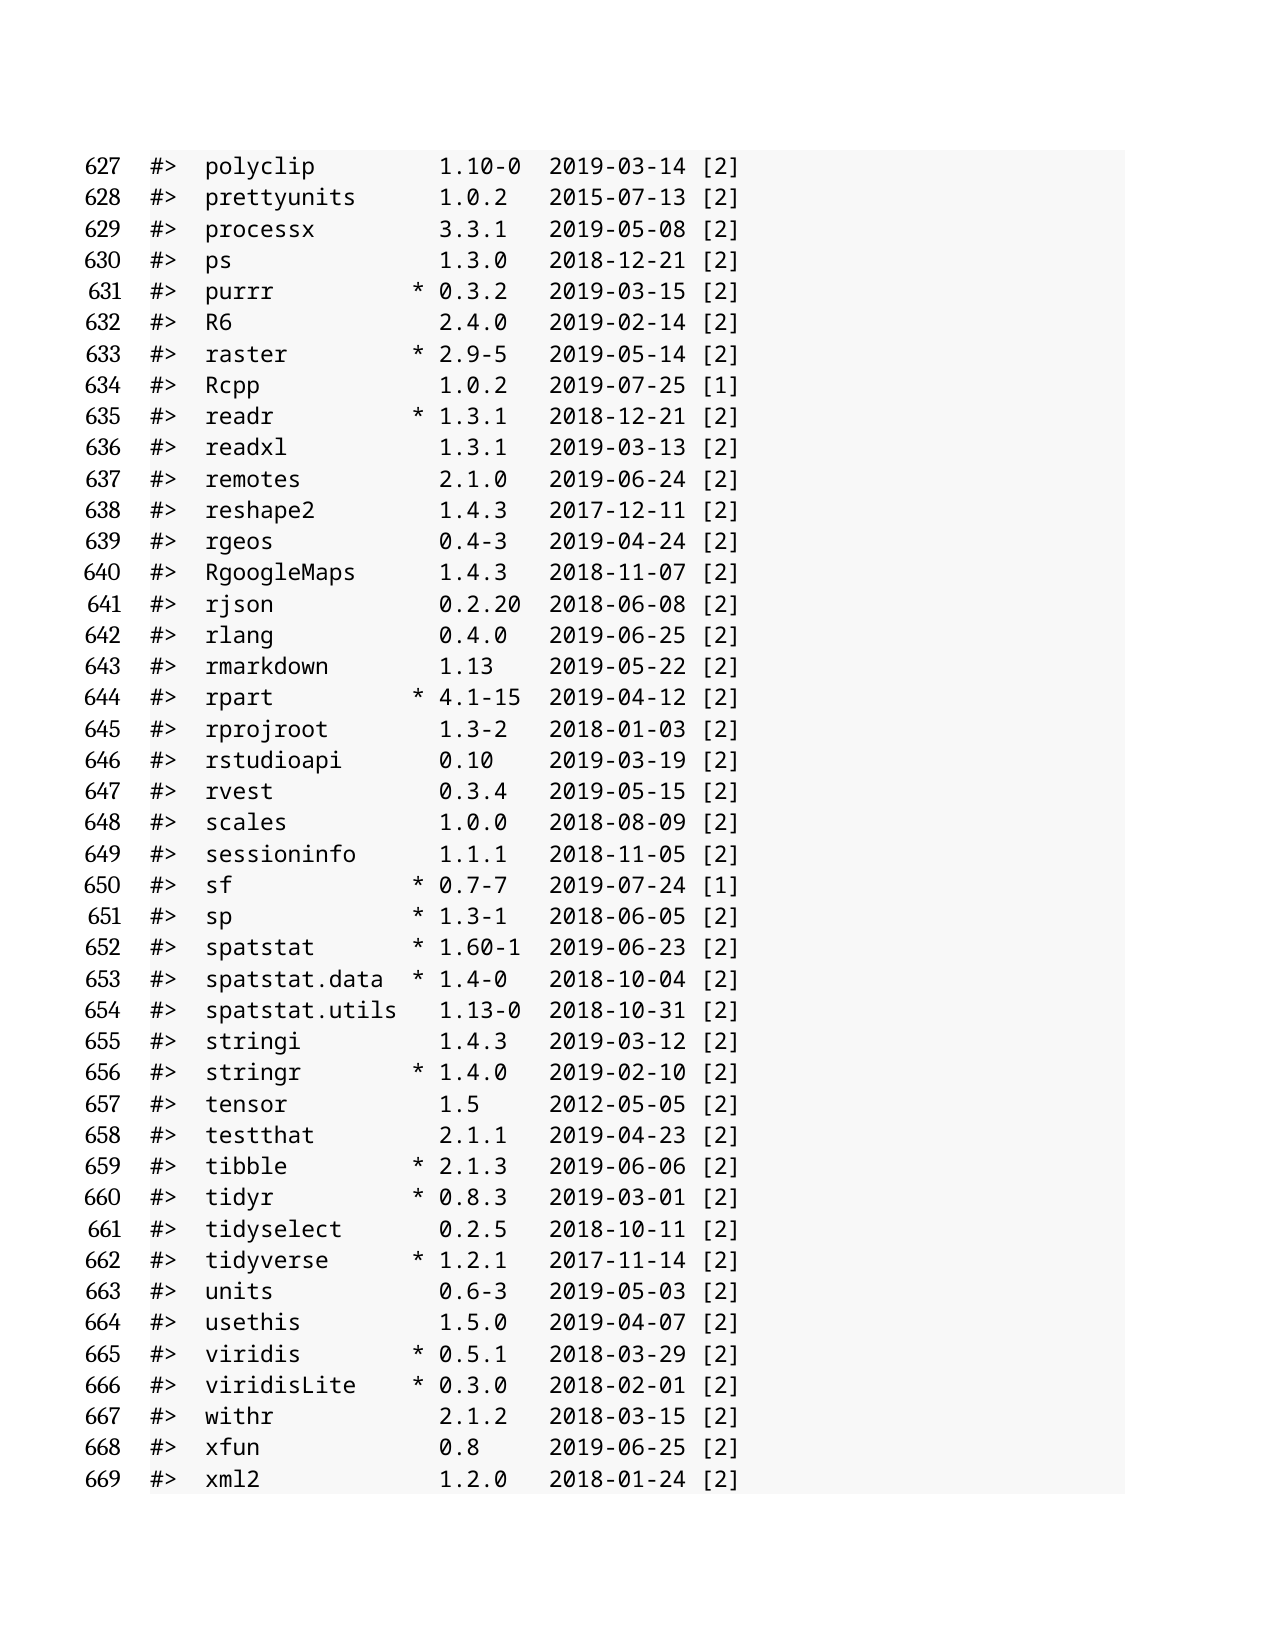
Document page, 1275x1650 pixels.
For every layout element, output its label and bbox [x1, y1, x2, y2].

text [150, 150, 1125, 1494]
